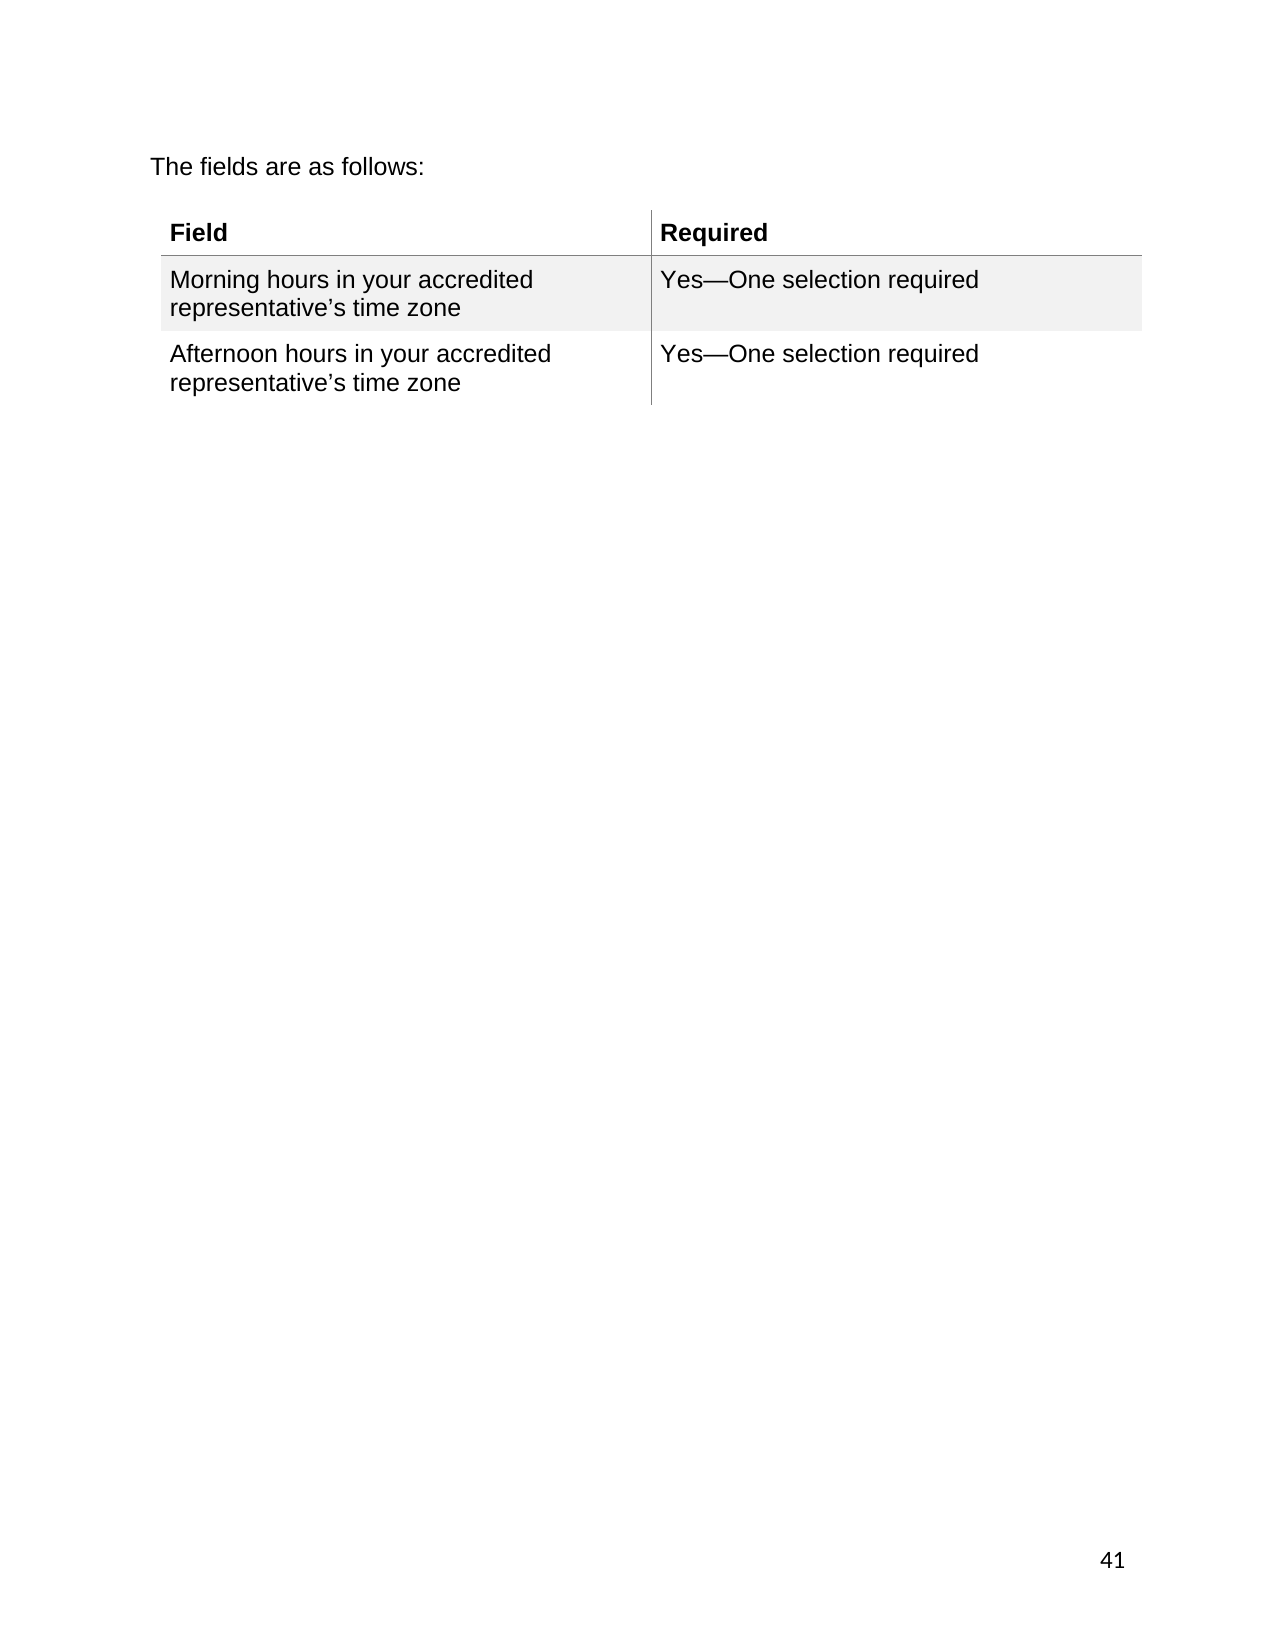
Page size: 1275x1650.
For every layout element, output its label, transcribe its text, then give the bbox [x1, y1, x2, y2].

text The fields are as follows: [150, 152, 1125, 181]
table_cell Morning hours in your accredited representative’s time zone [161, 256, 651, 331]
table_cell Yes—One selection required [652, 331, 1142, 405]
table_header Required [652, 210, 1142, 255]
table_header Field [161, 210, 651, 255]
table_cell Afternoon hours in your accredited representative’s time zone [161, 331, 651, 405]
table_cell Yes—One selection required [652, 256, 1142, 331]
